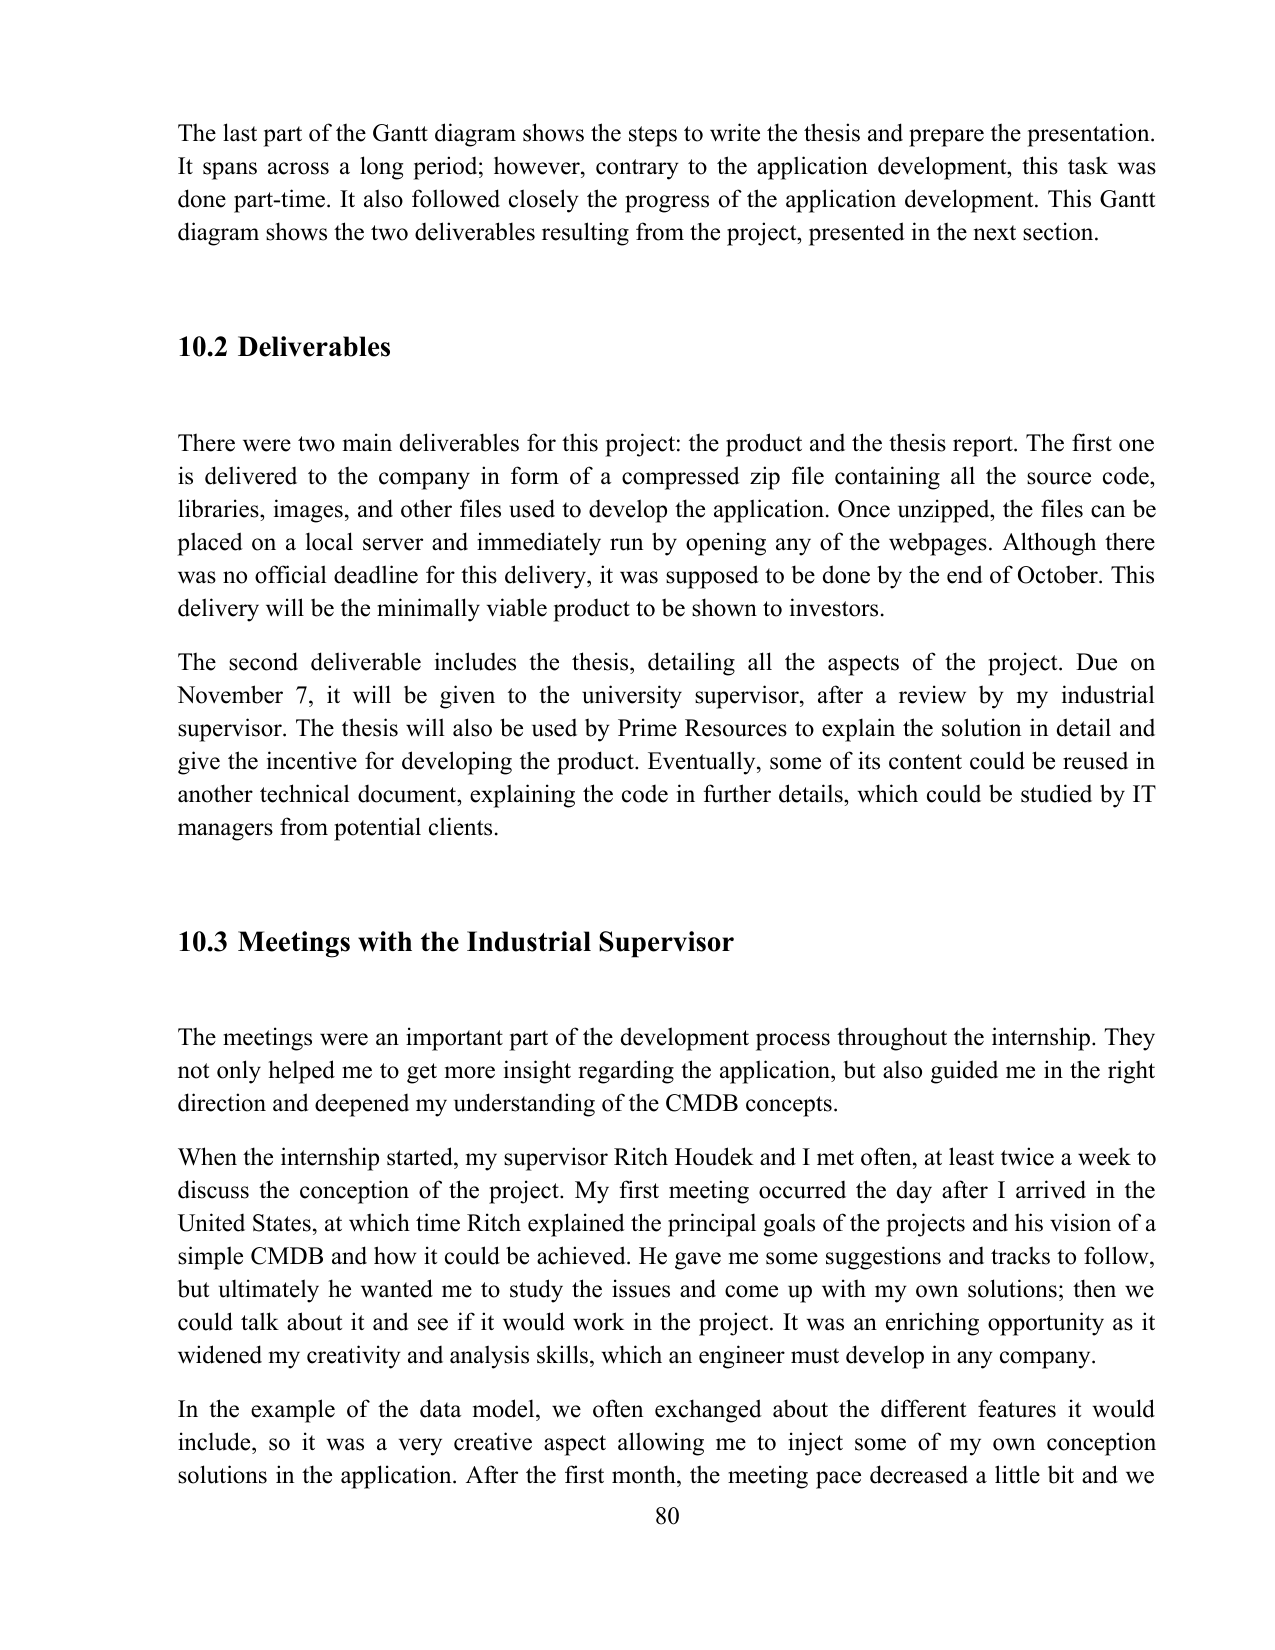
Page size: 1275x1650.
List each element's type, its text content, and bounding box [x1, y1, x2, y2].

subtitle Meetings with the Industrial Supervisor [177, 924, 1157, 957]
text The meetings were an important part of the development process throughout the internship. They not only helped me to get more insight regarding the application, but also guided me in the right direction and deepened my understanding of the CMDB concepts. [177, 1022, 1157, 1117]
text The last part of the Gantt diagram shows the steps to write the thesis and prepare the presentation. It spans across a long period; however, contrary to the application development, this task was done part-time. It also followed closely the progress of the application development. This Gantt diagram shows the two deliverables resulting from the project, presented in the next section. [177, 118, 1157, 246]
text When the internship started, my supervisor Ritch Houdek and I met often, at least twice a week to discuss the conception of the project. My first meeting occurred the day after I arrived in the United States, at which time Ritch explained the principal goals of the projects and his vision of a simple CMDB and how it could be achieved. He gave me some suggestions and tracks to follow, but ultimately he wanted me to study the issues and come up with my own solutions; then we could talk about it and see if it would work in the project. It was an enriching opportunity as it widened my creativity and analysis skills, which an engineer must develop in any company. [177, 1142, 1157, 1369]
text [177, 1394, 1157, 1489]
text There were two main deliverables for this project: the product and the thesis report. The first one is delivered to the company in form of a compressed zip file containing all the source code, libraries, images, and other files used to develop the application. Once unzipped, the files can be placed on a local server and immediately run by opening any of the webpages. Although there was no official deadline for this delivery, it was supposed to be done by the end of October. This delivery will be the minimally viable product to be shown to investors. [177, 428, 1157, 622]
subtitle Deliverables [177, 329, 1157, 363]
text The second deliverable includes the thesis, detailing all the aspects of the project. Due on November 7, it will be given to the university supervisor, after a review by my industrial supervisor. The thesis will also be used by Prime Resources to explain the solution in detail and give the incentive for developing the product. Eventually, some of its content could be reused in another technical document, explaining the code in further details, which could be studied by IT managers from potential clients. [177, 647, 1157, 841]
